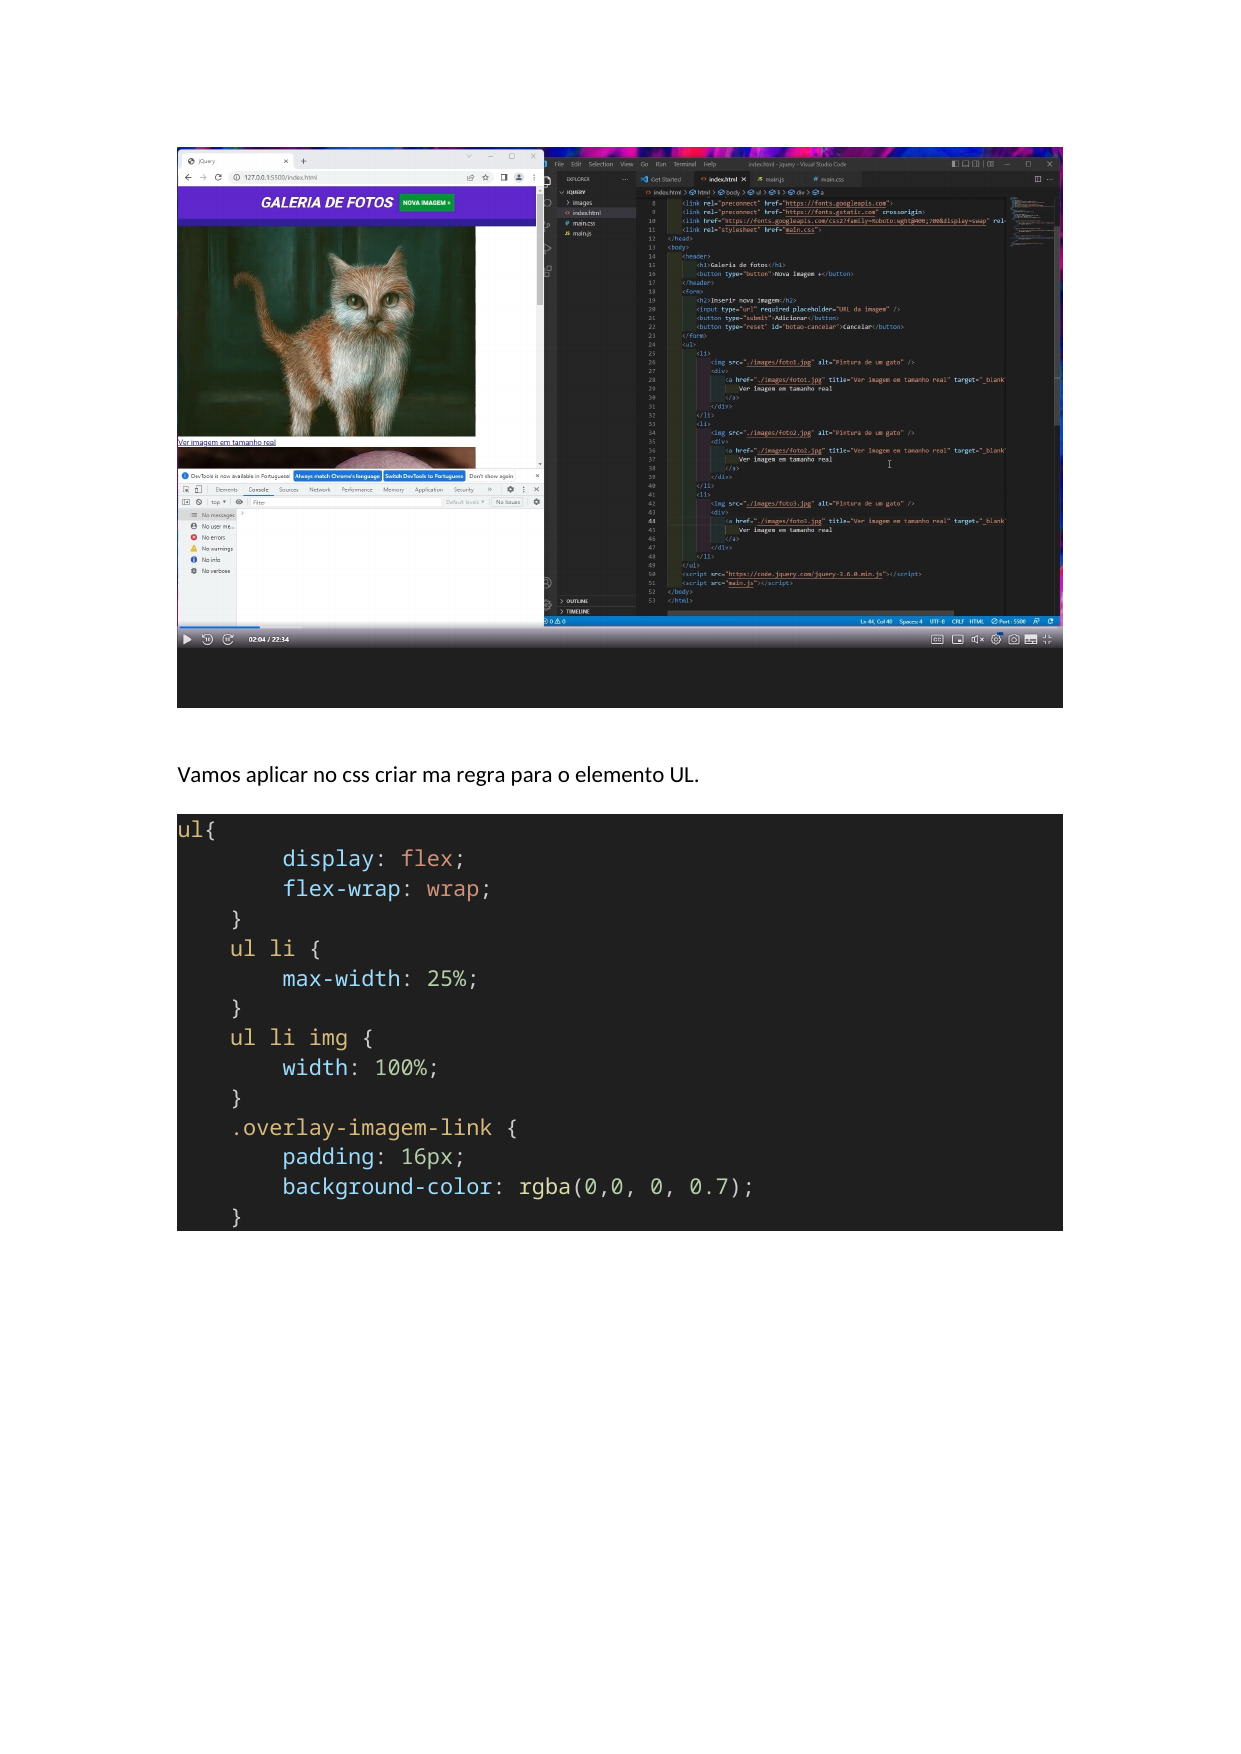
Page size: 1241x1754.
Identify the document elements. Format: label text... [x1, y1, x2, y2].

text display: flex; [177, 843, 1063, 873]
text Vamos aplicar no css criar ma regra para o elemento UL. [177, 761, 1063, 789]
text flex-wrap: wrap; [177, 873, 1063, 903]
text } [177, 1201, 1063, 1231]
text ul li img { [177, 1022, 1063, 1052]
text } [177, 992, 1063, 1022]
text ul li { [177, 933, 1063, 963]
text } [177, 903, 1063, 933]
text max-width: 25%; [177, 963, 1063, 992]
text background-color: rgba(0,0, 0, 0.7); [177, 1171, 1063, 1201]
picture [177, 147, 1063, 648]
text width: 100%; [177, 1052, 1063, 1082]
text ul{ [177, 814, 1063, 843]
text } [177, 1082, 1063, 1112]
text padding: 16px; [177, 1141, 1063, 1171]
text .overlay-imagem-link { [177, 1112, 1063, 1141]
